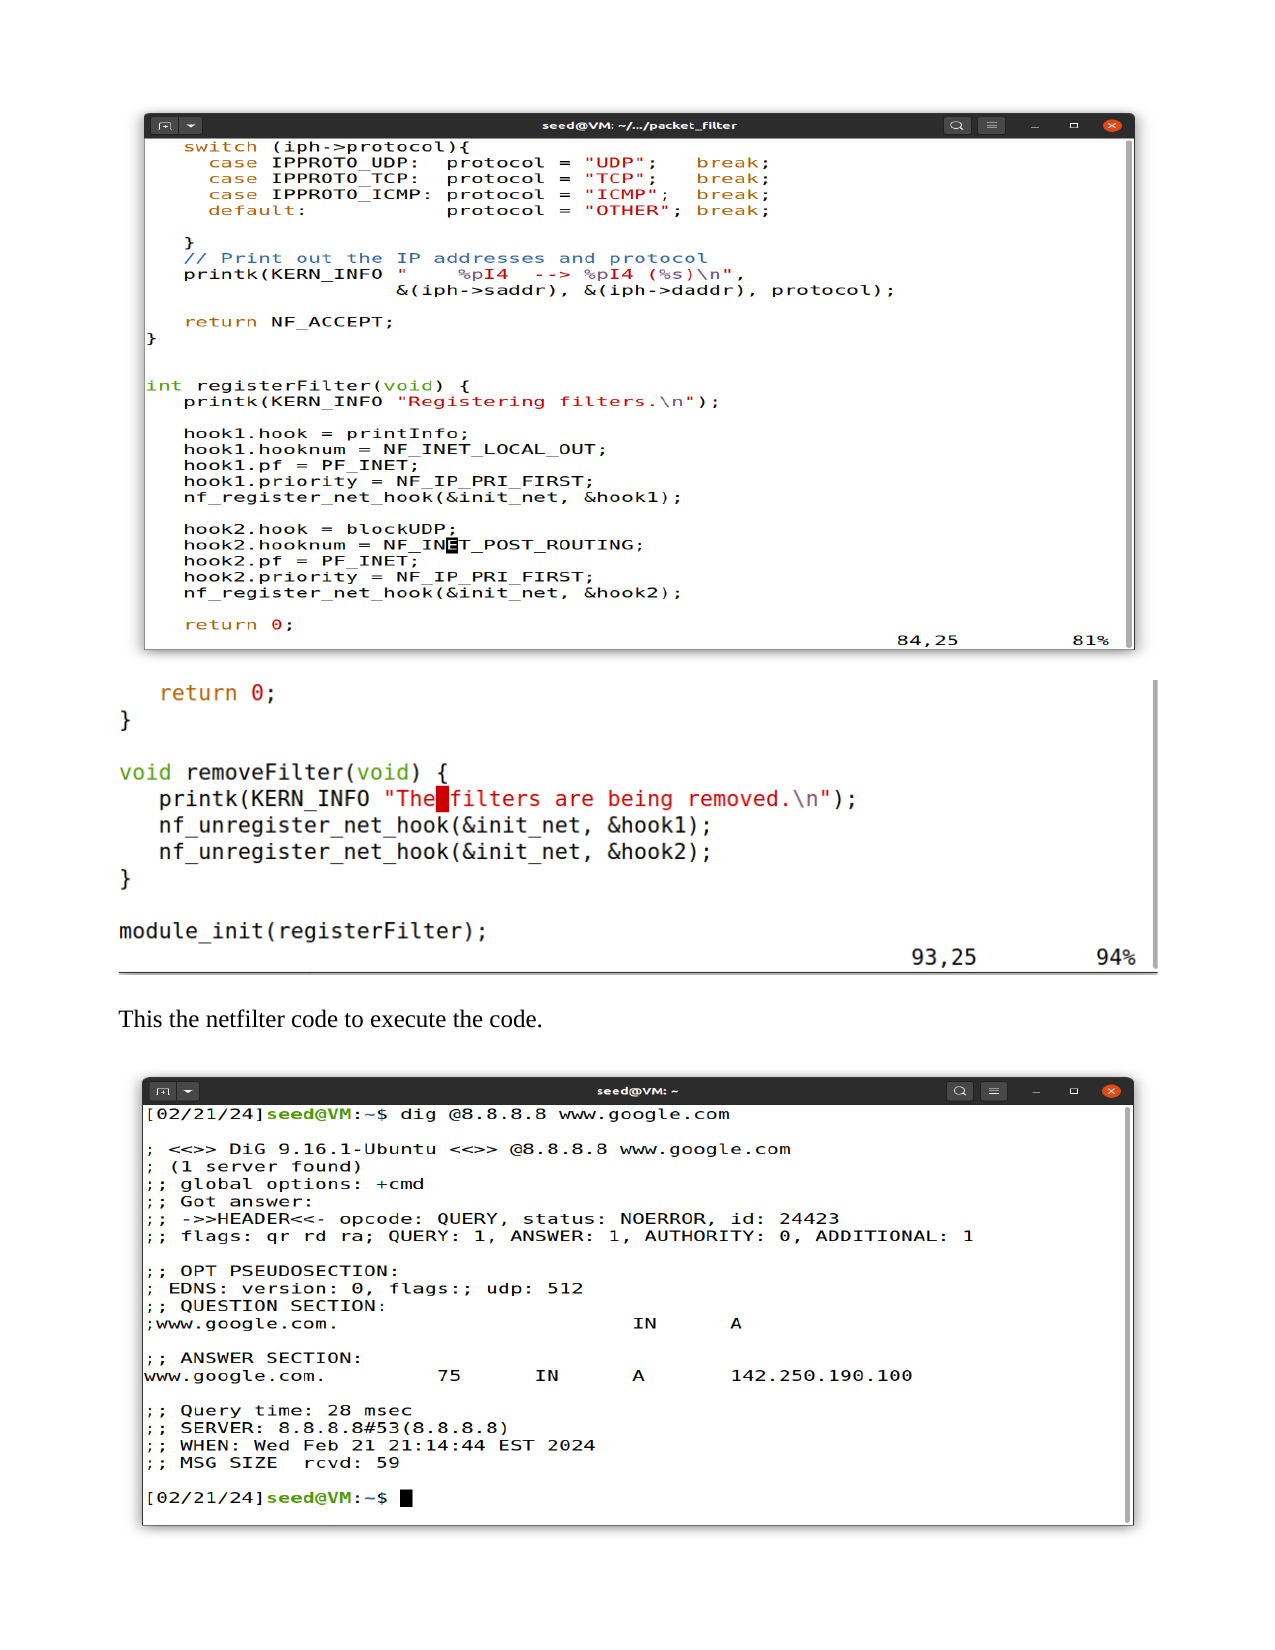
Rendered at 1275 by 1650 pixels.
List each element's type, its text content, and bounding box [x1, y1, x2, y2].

picture [119, 99, 1159, 667]
picture [118, 1062, 1157, 1544]
text This the netfilter code to execute the code. [118, 1004, 1157, 1032]
picture [118, 680, 1158, 975]
